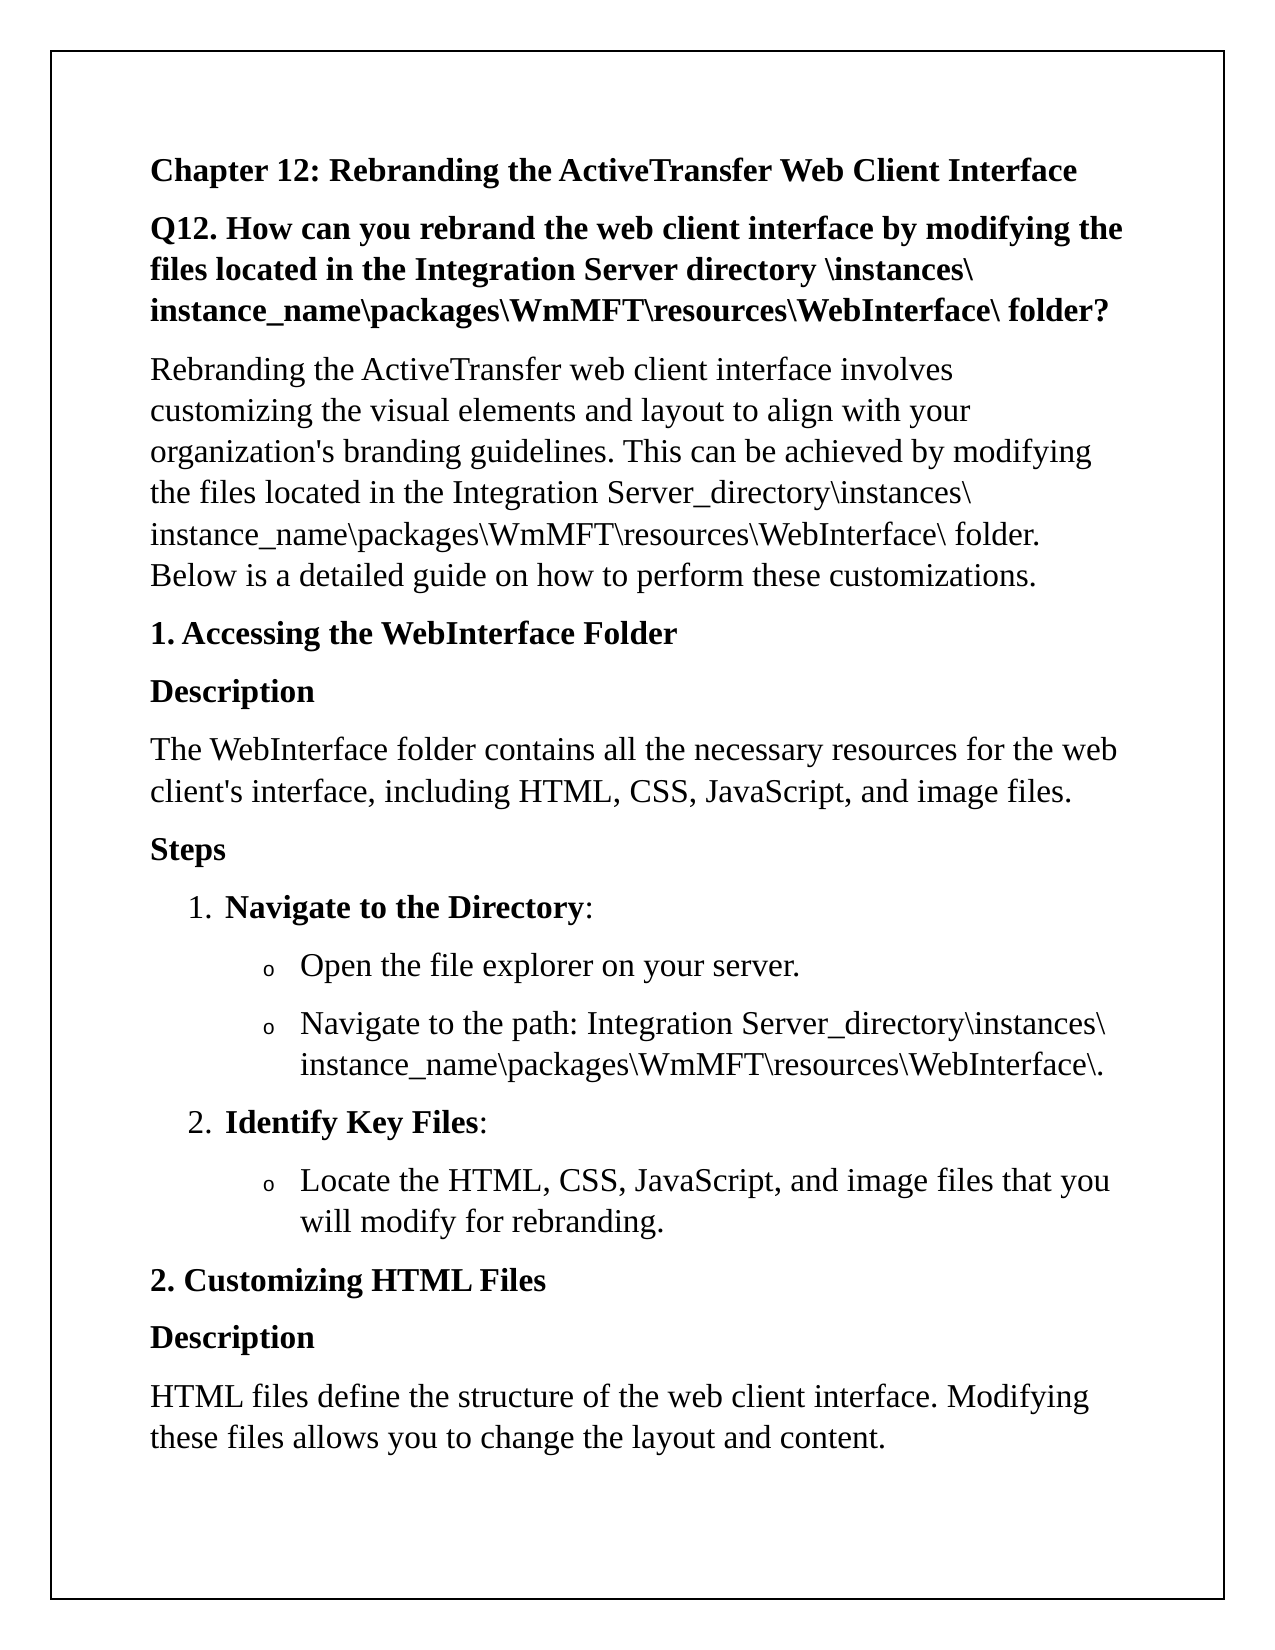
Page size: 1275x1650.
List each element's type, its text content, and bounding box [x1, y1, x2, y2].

list Open the file explorer on your server. [262, 945, 1125, 983]
text Chapter 12: Rebranding the ActiveTransfer Web Client Interface [150, 150, 1125, 188]
text 1. Accessing the WebInterface Folder [150, 613, 1125, 652]
text Q12. How can you rebrand the web client interface by modifying the files located in the Integration Server directory \instances\instance_name\packages\WmMFT\resources\WebInterface\ folder? [150, 208, 1125, 329]
list Identify Key Files: [187, 1102, 1125, 1141]
text Description [150, 1318, 1125, 1356]
text Rebranding the ActiveTransfer web client interface involves customizing the visual elements and layout to align with your organization's branding guidelines. This can be achieved by modifying the files located in the Integration Server_directory\instances\instance_name\packages\WmMFT\resources\WebInterface\ folder. Below is a detailed guide on how to perform these customizations. [150, 349, 1125, 594]
text The WebInterface folder contains all the necessary resources for the web client's interface, including HTML, CSS, JavaScript, and image files. [150, 729, 1125, 809]
text Steps [150, 829, 1125, 867]
text 2. Customizing HTML Files [150, 1260, 1125, 1298]
list Navigate to the Directory: [187, 887, 1125, 925]
list Navigate to the path: Integration Server_directory\instances\instance_name\packages\WmMFT\resources\WebInterface\. [262, 1003, 1125, 1083]
list Locate the HTML, CSS, JavaScript, and image files that you will modify for rebranding. [262, 1160, 1125, 1240]
text HTML files define the structure of the web client interface. Modifying these files allows you to change the layout and content. [150, 1376, 1125, 1456]
text Description [150, 672, 1125, 710]
